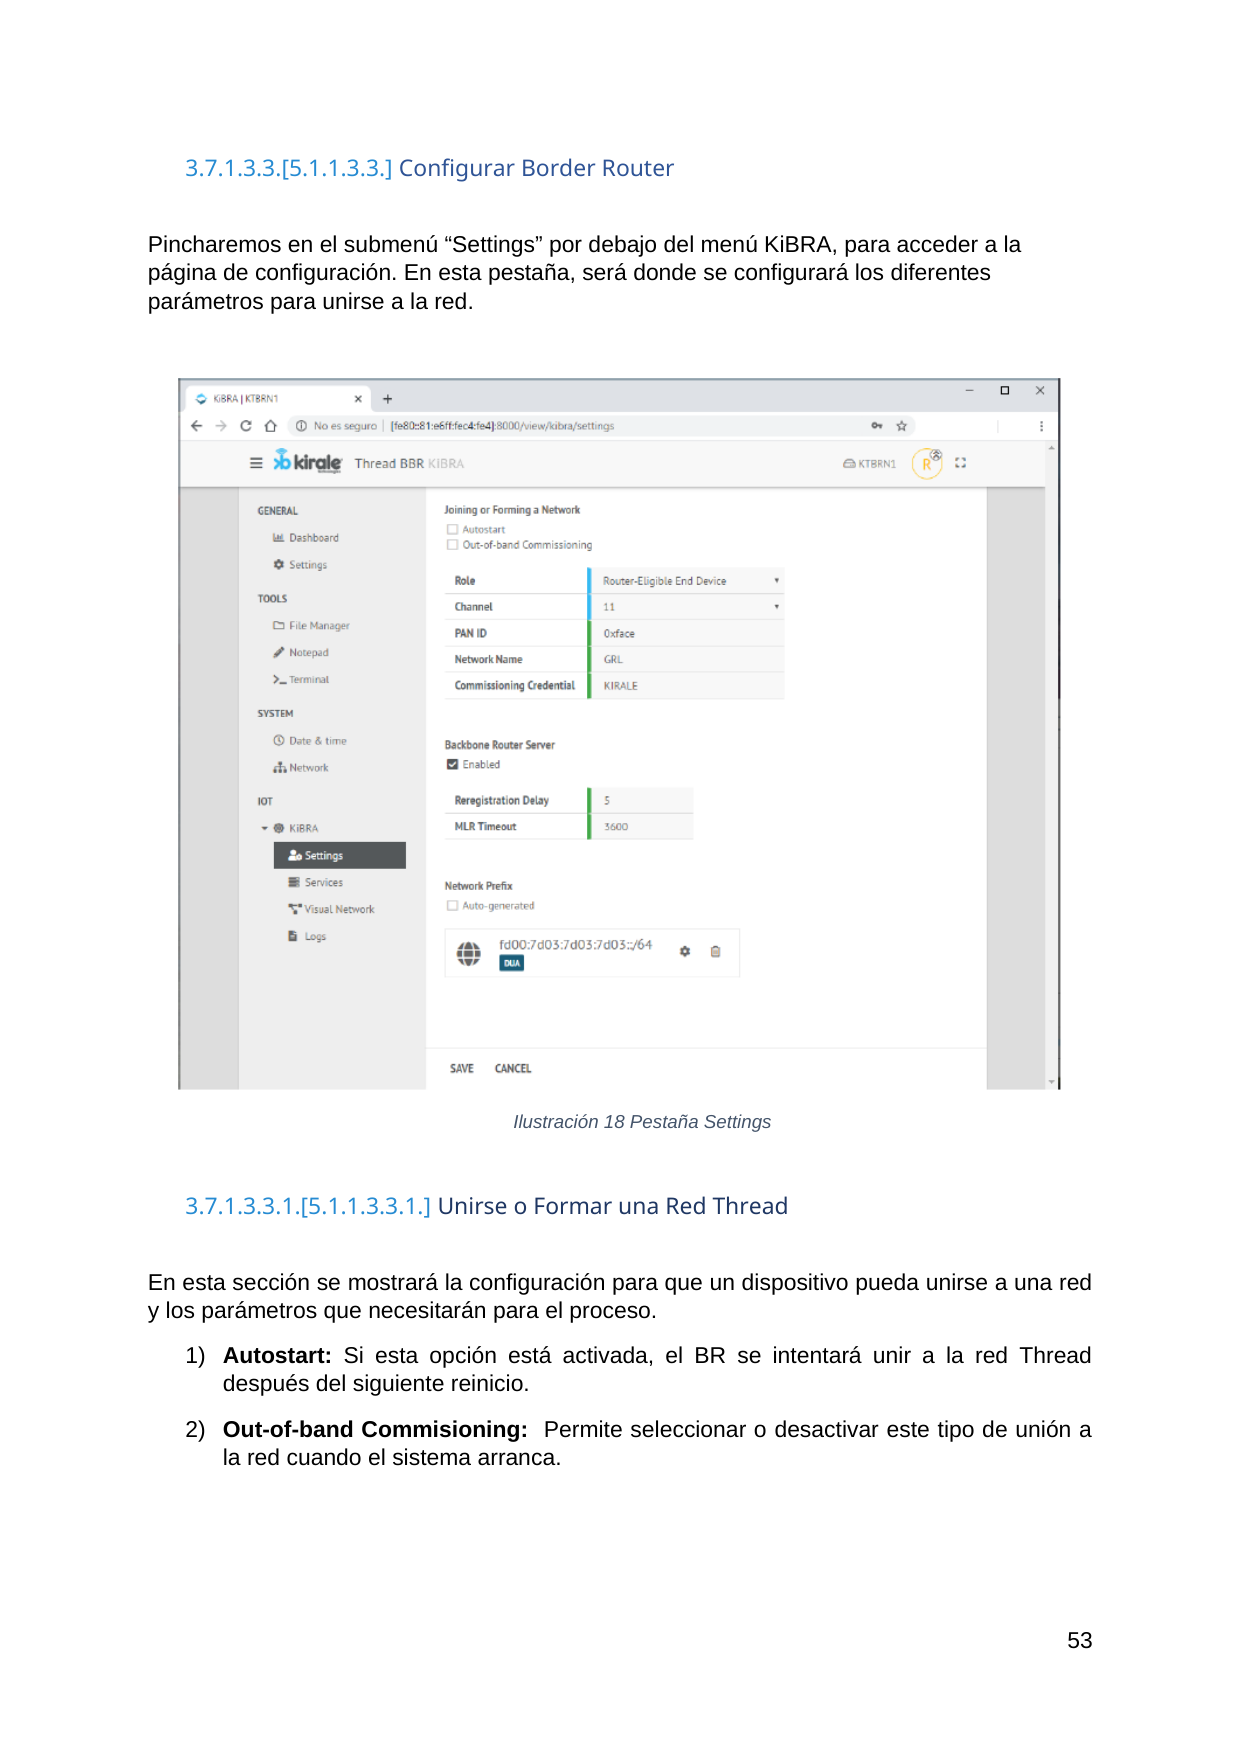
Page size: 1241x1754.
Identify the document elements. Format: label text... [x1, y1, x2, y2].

subtitle Configurar Border Router [185, 152, 1092, 183]
list Out-of-band Commisioning: Permite seleccionar o desactivar este tipo de unión a la red cuando el sistema arranca. [185, 1416, 1092, 1470]
text Pincharemos en el submenú “Settings” por debajo del menú KiBRA, para acceder a la página de configuración. En esta pestaña, será donde se configurará los diferentes parámetros para unirse a la red. [148, 231, 1092, 314]
picture [177, 377, 1063, 1092]
subtitle Unirse o Formar una Red Thread [185, 1189, 1092, 1221]
list Autostart: Si esta opción está activada, el BR se intentará unir a la red Thread después del siguiente reinicio. [185, 1342, 1092, 1397]
text En esta sección se mostrará la configuración para que un dispositivo pueda unirse a una red y los parámetros que necesitarán para el proceso. [148, 1268, 1092, 1323]
